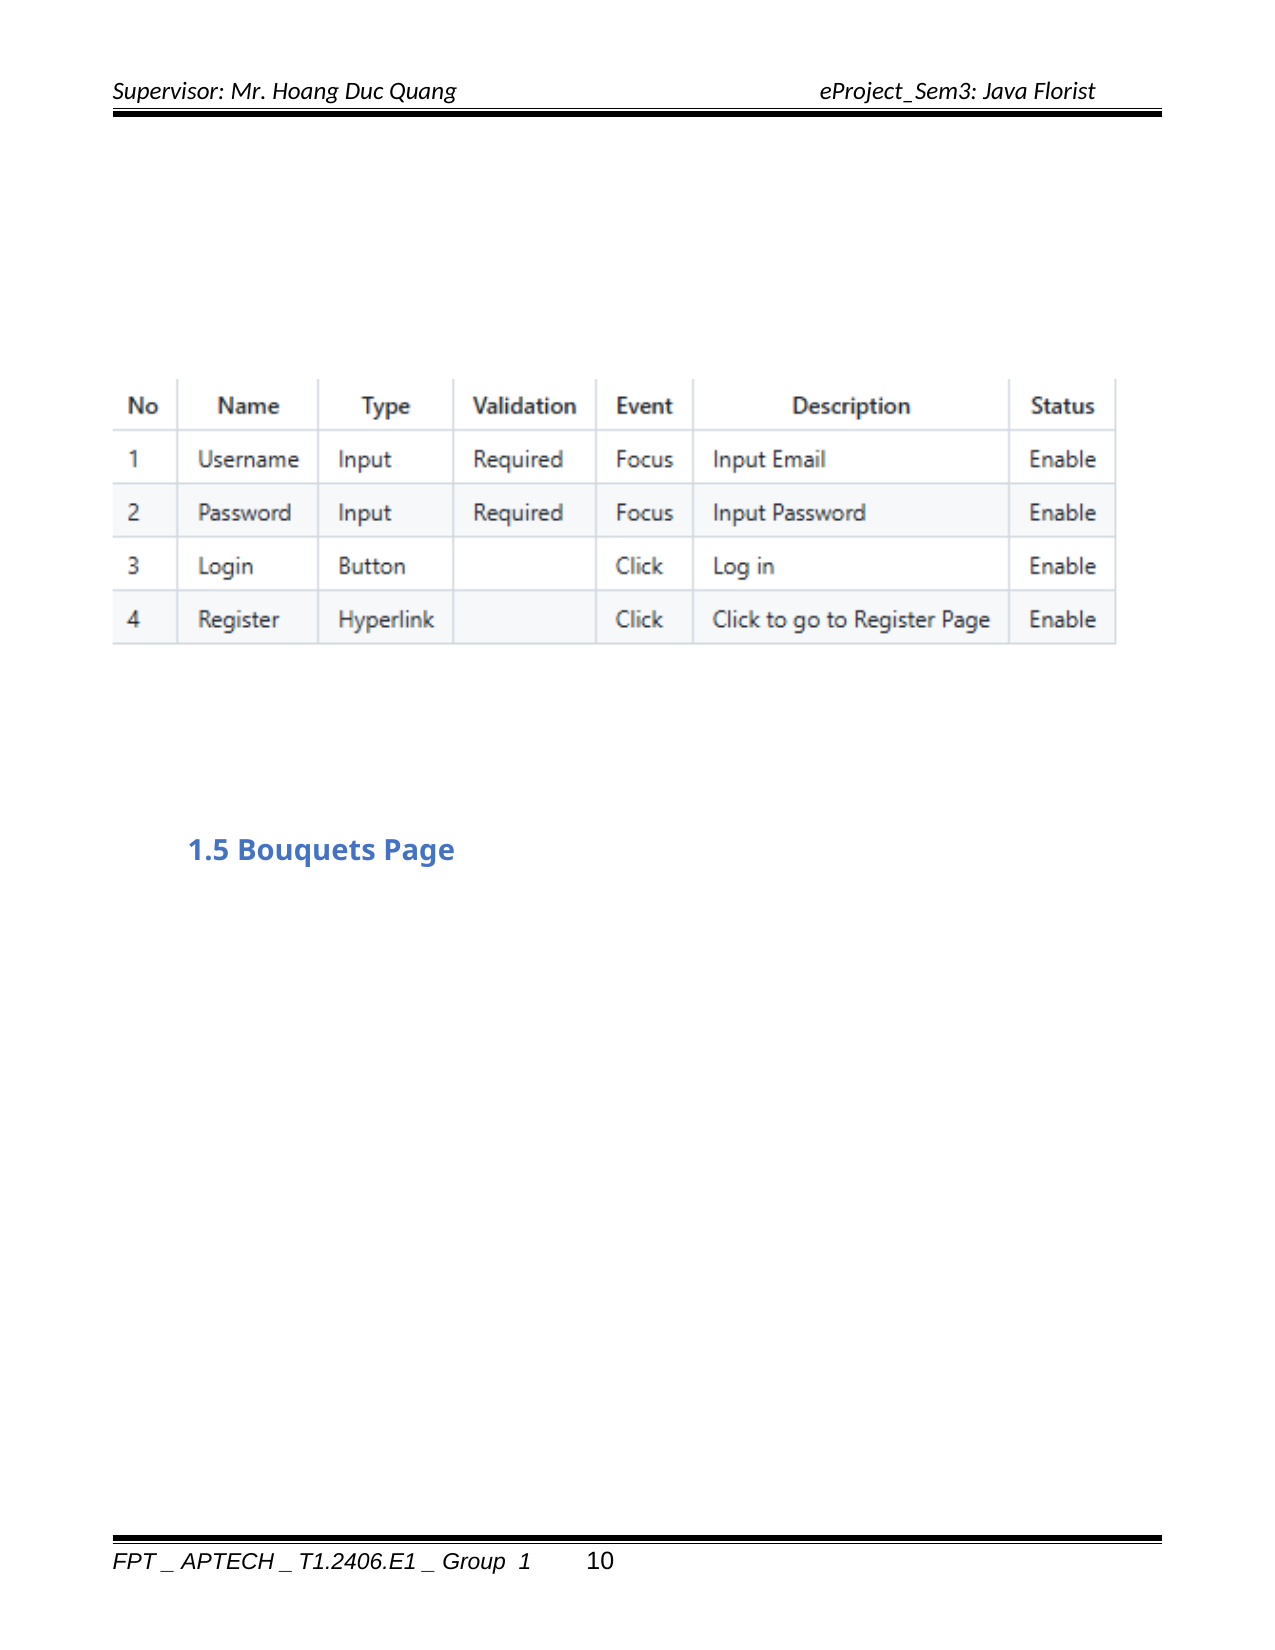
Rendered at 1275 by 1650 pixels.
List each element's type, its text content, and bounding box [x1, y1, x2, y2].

subtitle 1.5 Bouquets Page [187, 829, 1162, 869]
picture [112, 379, 1117, 727]
